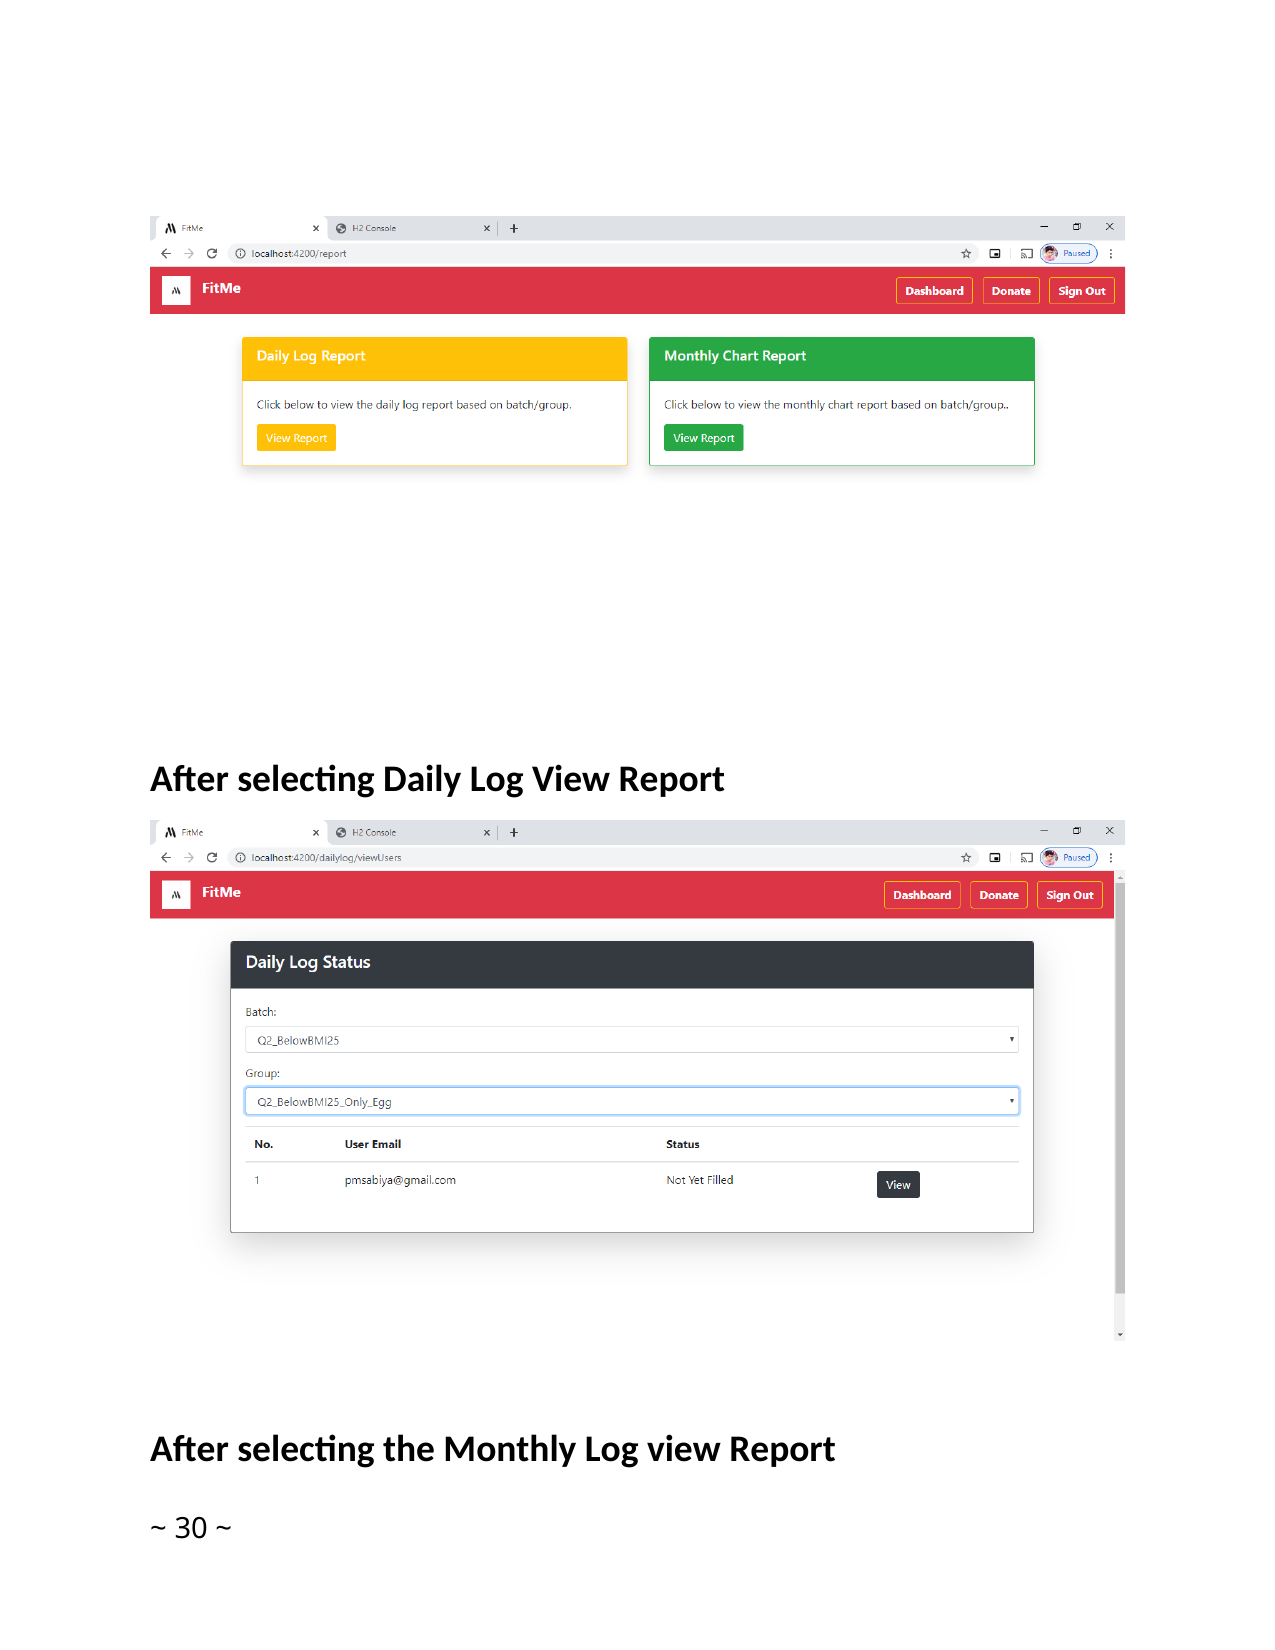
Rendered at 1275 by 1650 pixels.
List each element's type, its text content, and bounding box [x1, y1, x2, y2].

text After selecting Daily Log View Report [150, 754, 1125, 800]
picture [150, 216, 1125, 736]
text After selecting the Monthly Log view Report [150, 1425, 1125, 1471]
picture [150, 820, 1125, 1341]
